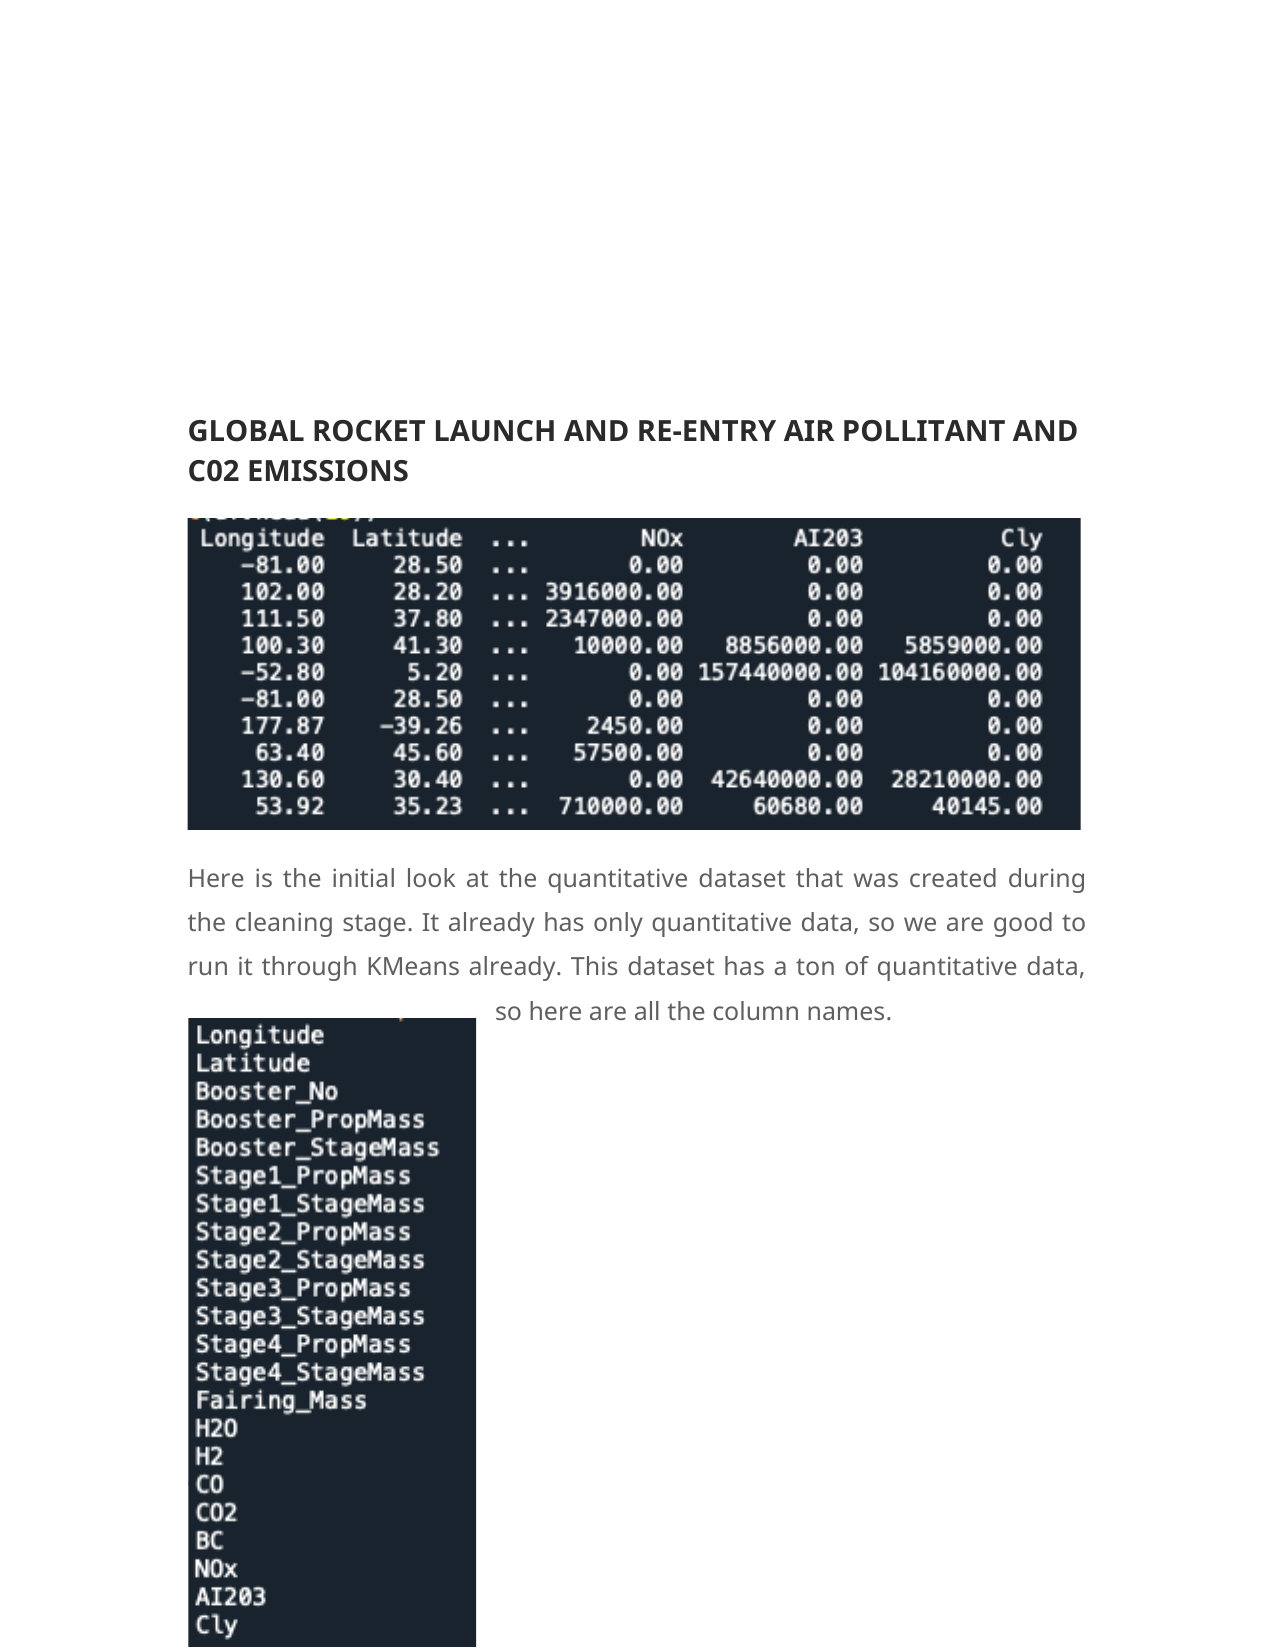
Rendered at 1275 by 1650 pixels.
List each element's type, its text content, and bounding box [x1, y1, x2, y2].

picture [187, 518, 1081, 830]
picture [188, 1018, 477, 1647]
subtitle Global Rocket Launch and Re-Entry Air Pollitant and C02 emissions [187, 410, 1087, 490]
text Here is the initial look at the quantitative dataset that was created during the cleaning stage. It already has only quantitative data, so we are good to run it through KMeans already. This dataset has a ton of quantitative data, so here are all the column names. [187, 860, 1087, 1027]
